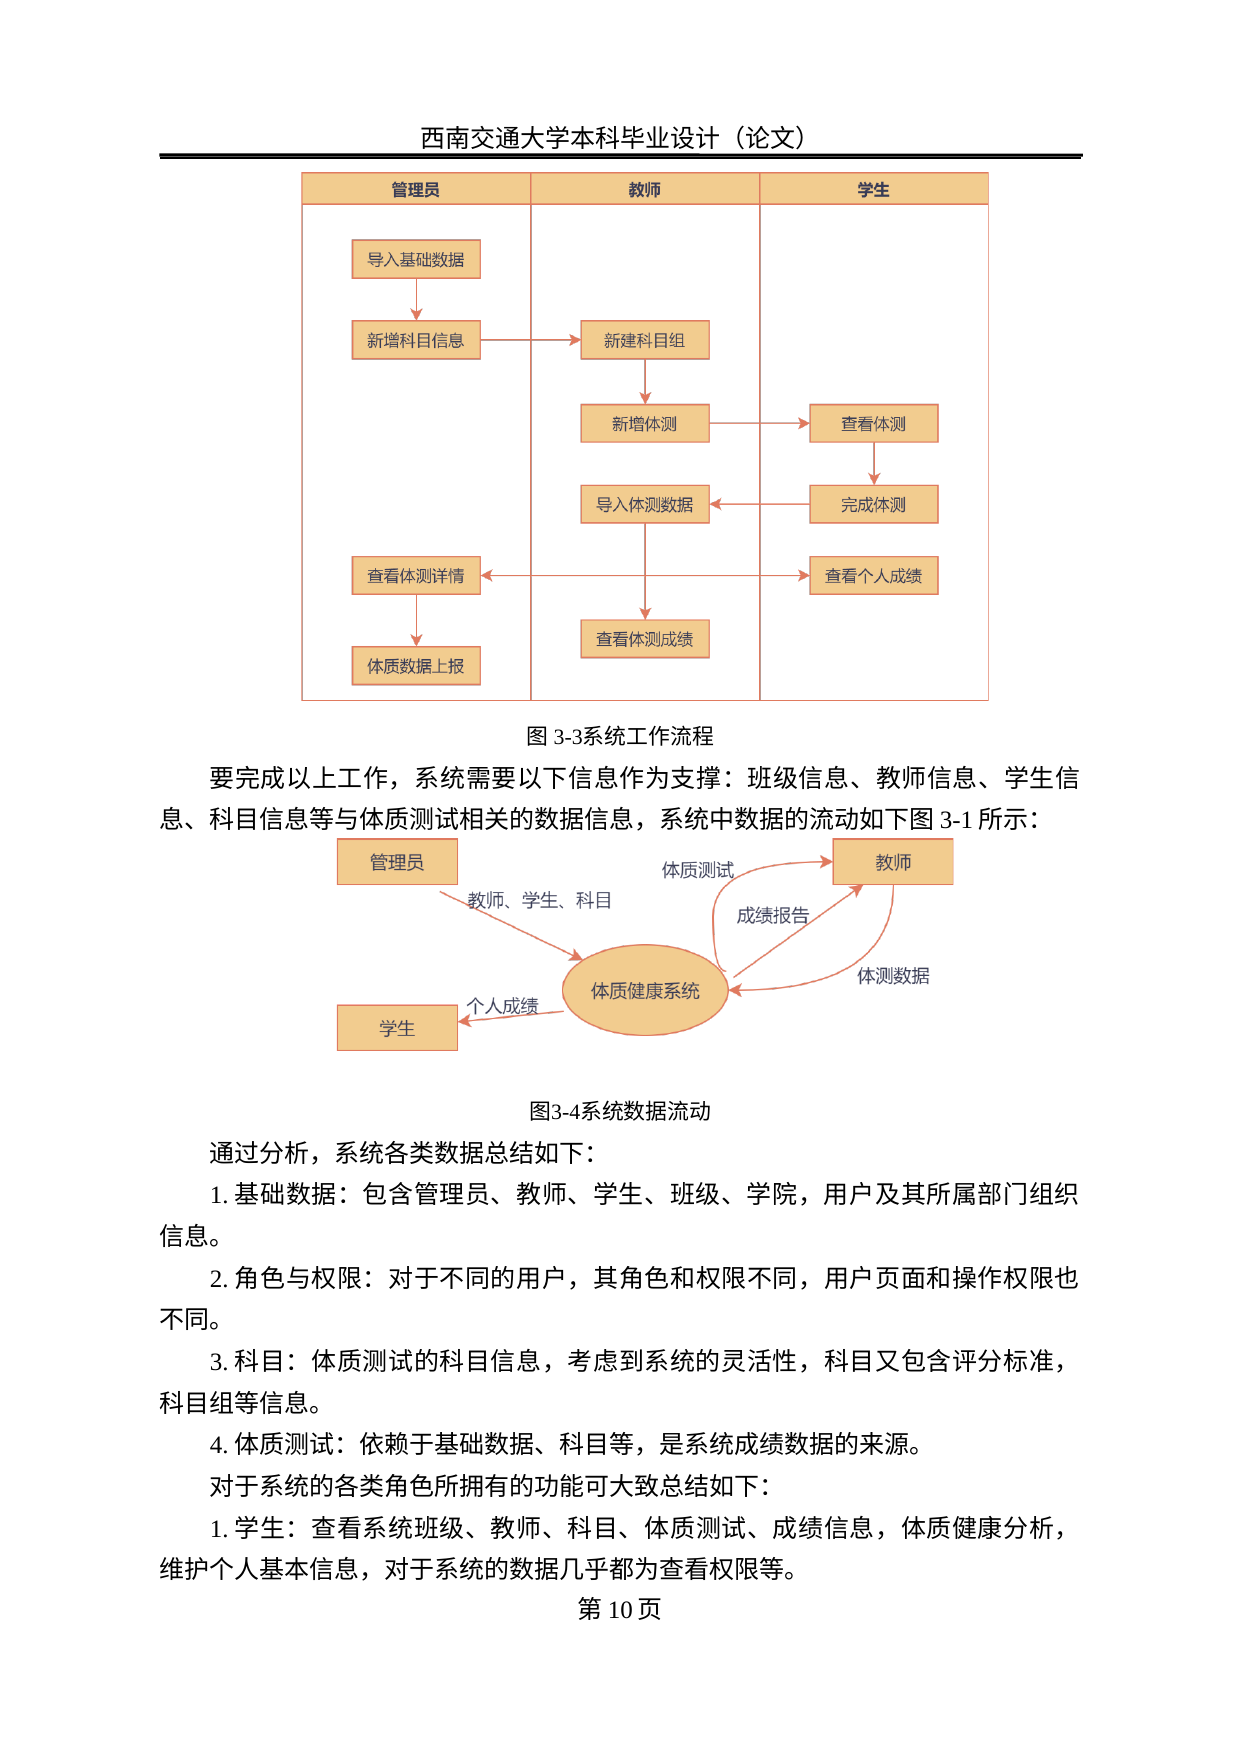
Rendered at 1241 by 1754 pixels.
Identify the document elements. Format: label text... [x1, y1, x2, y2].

list 科目：体质测试的科目信息，考虑到系统的灵活性，科目又包含评分标准，科目组等信息。 [159, 1339, 1081, 1422]
list 角色与权限：对于不同的用户，其角色和权限不同，用户页面和操作权限也不同。 [159, 1256, 1081, 1339]
text 对于系统的各类角色所拥有的功能可大致总结如下： [159, 1464, 1081, 1506]
text 通过分析，系统各类数据总结如下： [159, 1131, 1081, 1172]
list 体质测试：依赖于基础数据、科目等，是系统成绩数据的来源。 [159, 1422, 1081, 1464]
picture [301, 172, 989, 701]
list 基础数据：包含管理员、教师、学生、班级、学院，用户及其所属部门组织信息。 [159, 1172, 1081, 1256]
picture [336, 838, 954, 1051]
list 学生：查看系统班级、教师、科目、体质测试、成绩信息，体质健康分析，维护个人基本信息，对于系统的数据几乎都为查看权限等。 [159, 1506, 1081, 1589]
text 要完成以上工作，系统需要以下信息作为支撑：班级信息、教师信息、学生信息、科目信息等与体质测试相关的数据信息，系统中数据的流动如下图3-1所示： [159, 756, 1081, 839]
